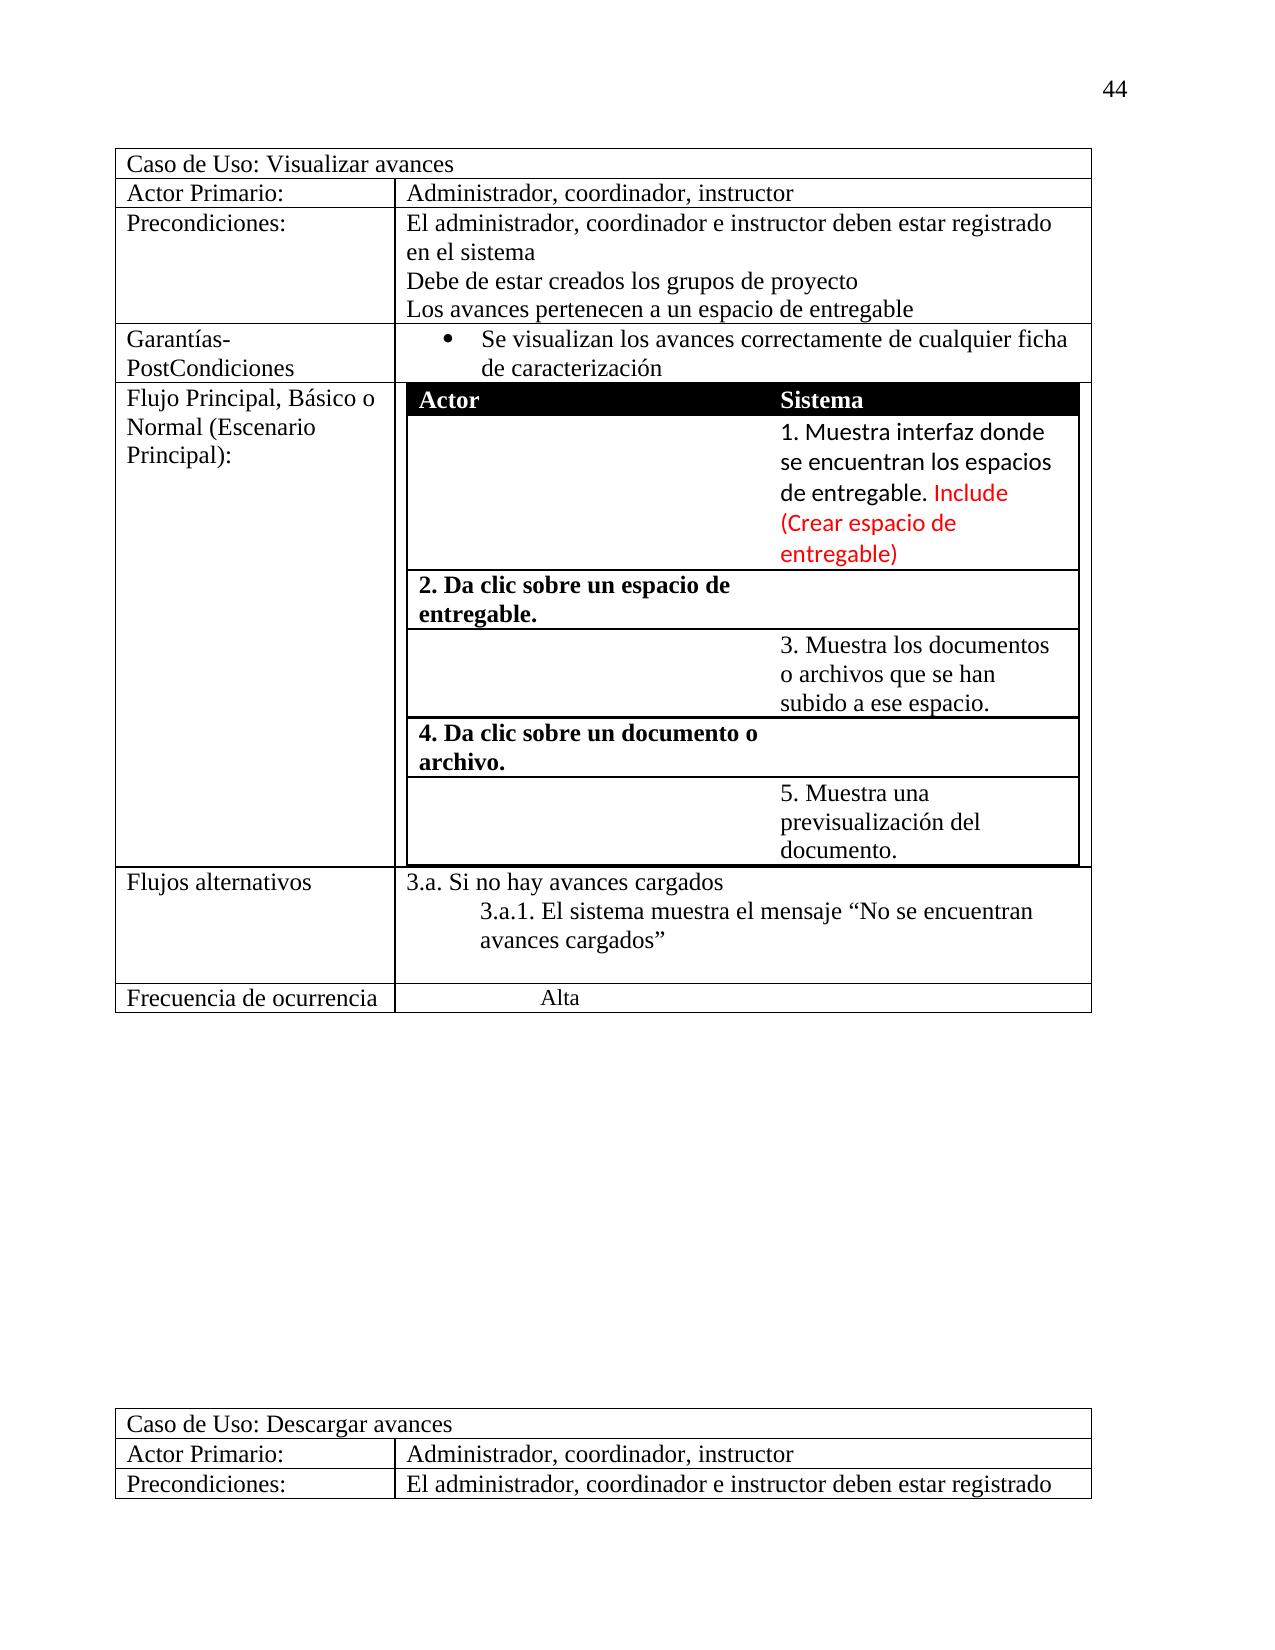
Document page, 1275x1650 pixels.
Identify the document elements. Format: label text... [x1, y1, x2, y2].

table_cell Alta [396, 984, 1091, 1012]
table_header Caso de Uso: Visualizar avances [116, 149, 1091, 177]
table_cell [396, 1469, 1091, 1497]
table_cell [408, 571, 1078, 628]
table_cell Flujos alternativos [116, 868, 394, 982]
table_cell [1080, 383, 1091, 866]
table_cell [408, 778, 1078, 864]
table_cell [408, 630, 1078, 716]
table_cell Actor Primario: [116, 179, 394, 207]
table_cell [396, 383, 406, 866]
table_cell Actor Primario: [116, 1439, 394, 1468]
table_cell 3.a. Si no hay avances cargados 3.a.1. El sistema muestra el mensaje “No se encuentran avances cargados” [396, 868, 1091, 982]
table_cell Se visualizan los avances correctamente de cualquier ficha de caracterización [396, 324, 1091, 382]
table_header Caso de Uso: Descargar avances [116, 1409, 1091, 1438]
table_cell [408, 719, 1078, 776]
table_cell [408, 416, 1078, 569]
table_cell Administrador, coordinador, instructor [396, 179, 1091, 207]
table_cell Frecuencia de ocurrencia [116, 984, 394, 1012]
table_cell Administrador, coordinador, instructor [396, 1439, 1091, 1468]
table_cell Flujo Principal, Básico o Normal (Escenario Principal): [116, 383, 394, 866]
table_cell Precondiciones: [116, 1469, 394, 1497]
table_cell Precondiciones: [116, 208, 394, 323]
table_cell Garantías-PostCondiciones [116, 324, 394, 382]
